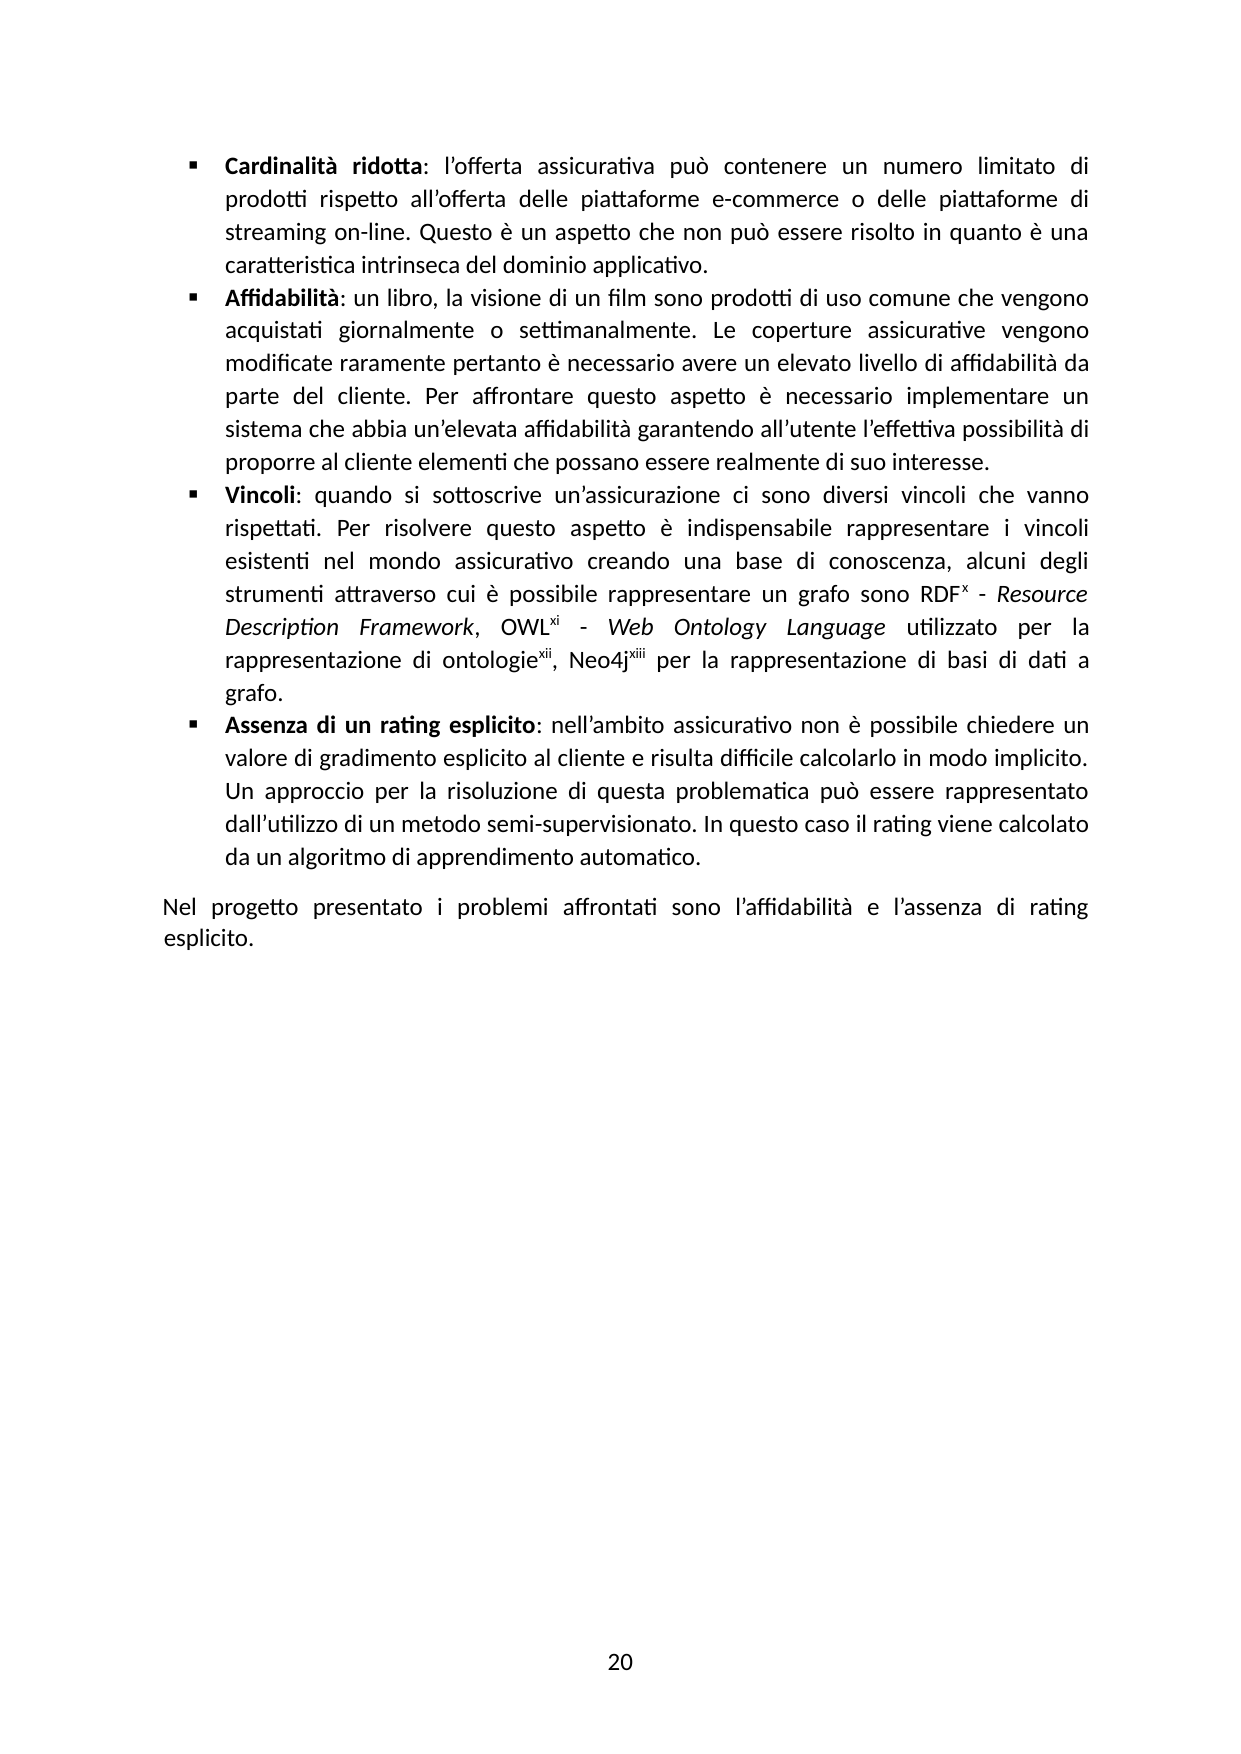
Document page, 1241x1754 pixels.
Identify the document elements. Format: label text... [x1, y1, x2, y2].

text Nel progetto presentato i problemi affrontati sono l’affidabilità e l’assenza di rating esplicito. [162, 891, 1090, 953]
list Cardinalità ridotta: l’offerta assicurativa può contenere un numero limitato di prodotti rispetto all’offerta delle piattaforme e-commerce o delle piattaforme di streaming on-line. Questo è un aspetto che non può essere risolto in quanto è una caratteristica intrinseca del dominio applicativo. [187, 150, 1090, 279]
list Affidabilità: un libro, la visione di un film sono prodotti di uso comune che vengono acquistati giornalmente o settimanalmente. Le coperture assicurative vengono modificate raramente pertanto è necessario avere un elevato livello di affidabilità da parte del cliente. Per affrontare questo aspetto è necessario implementare un sistema che abbia un’elevata affidabilità garantendo all’utente l’effettiva possibilità di proporre al cliente elementi che possano essere realmente di suo interesse. [187, 282, 1090, 477]
list Assenza di un rating esplicito: nell’ambito assicurativo non è possibile chiedere un valore di gradimento esplicito al cliente e risulta difficile calcolarlo in modo implicito. Un approccio per la risoluzione di questa problematica può essere rappresentato dall’utilizzo di un metodo semi-supervisionato. In questo caso il rating viene calcolato da un algoritmo di apprendimento automatico. [187, 709, 1090, 872]
list Vincoli: quando si sottoscrive un’assicurazione ci sono diversi vincoli che vanno rispettati. Per risolvere questo aspetto è indispensabile rappresentare i vincoli esistenti nel mondo assicurativo creando una base di conoscenza, alcuni degli strumenti attraverso cui è possibile rappresentare un grafo sono RDF - Resource Description Framework, OWL - Web Ontology Language utilizzato per la rappresentazione di ontologie, Neo4j per la rappresentazione di basi di dati a grafo. [187, 479, 1090, 707]
